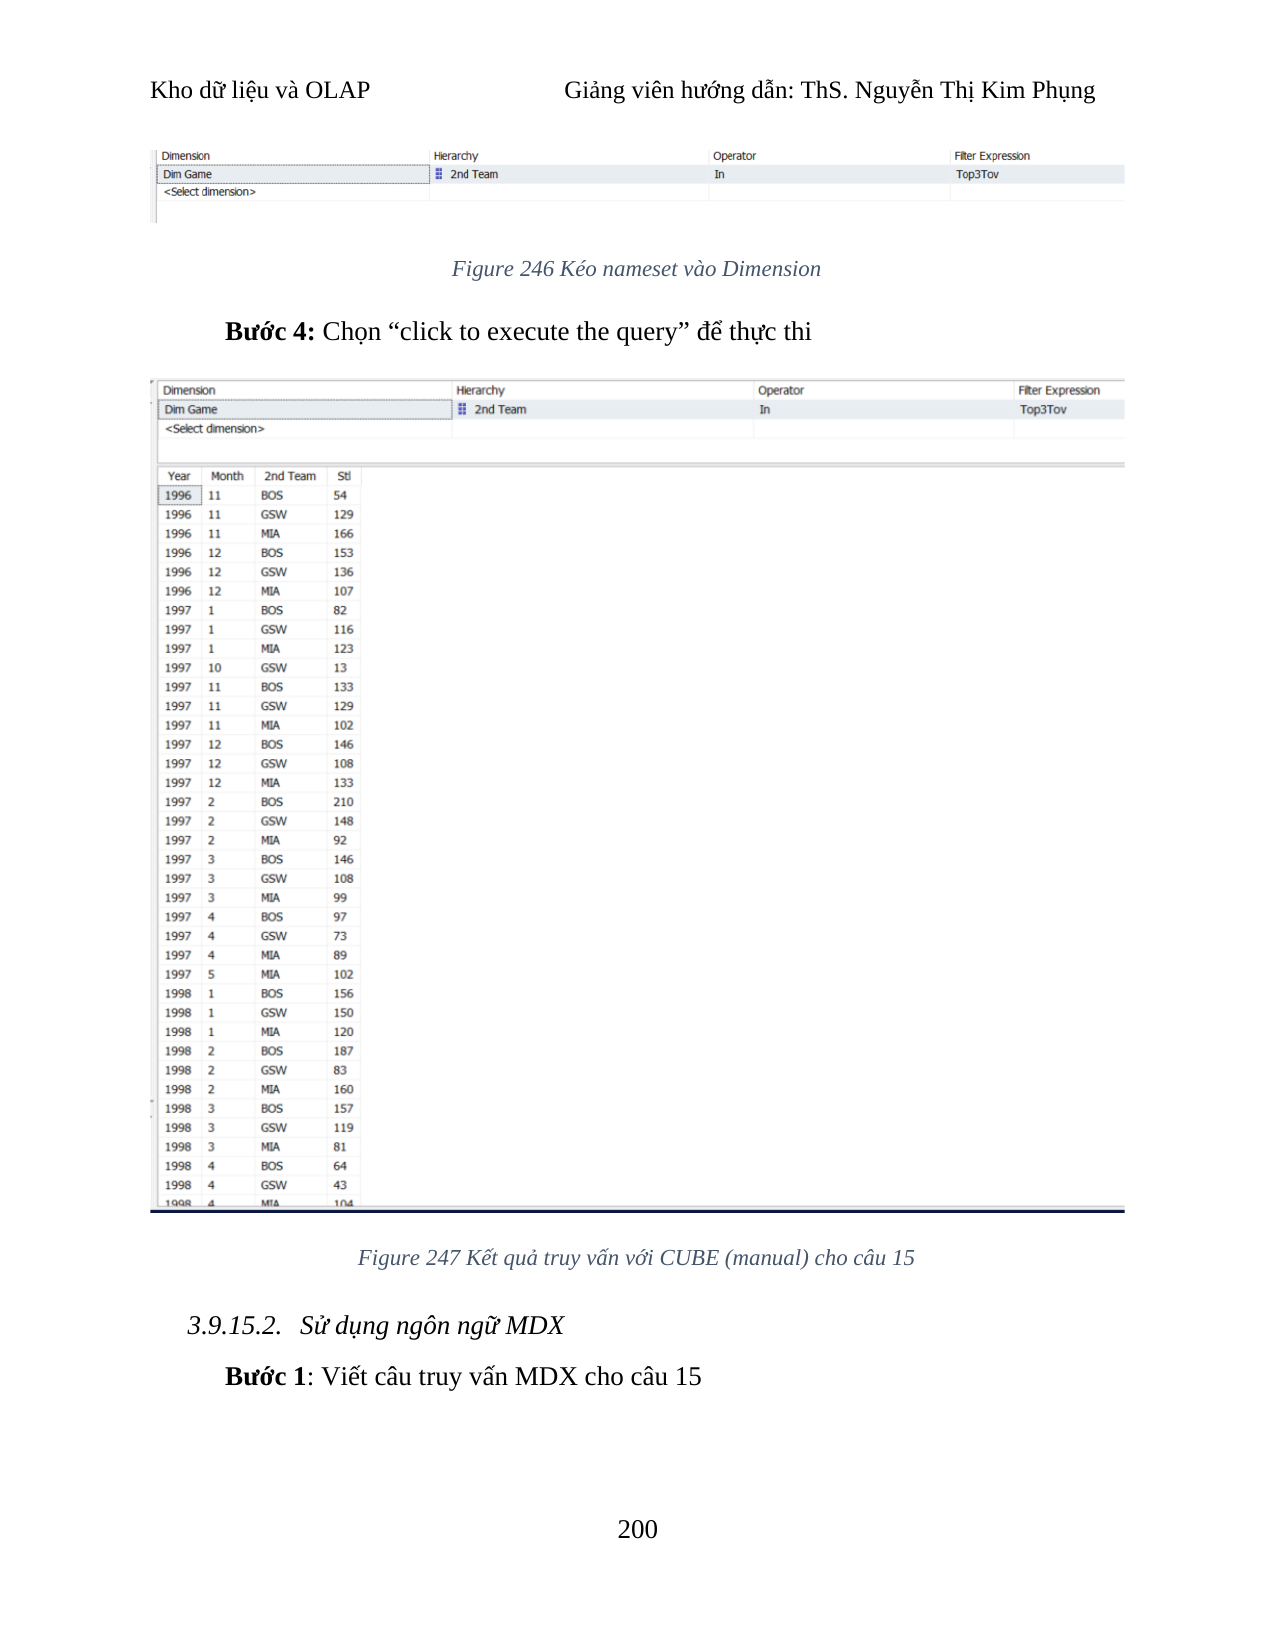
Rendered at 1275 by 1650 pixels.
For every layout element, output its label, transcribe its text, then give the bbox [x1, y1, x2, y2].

text Bước 4: Chọn “click to execute the query” để thực thi [187, 316, 1125, 347]
picture [150, 378, 1125, 1213]
text Bước 1: Viết câu truy vấn MDX cho câu 15 [187, 1360, 1125, 1391]
text Figure 246 Kéo nameset vào Dimension [150, 255, 1125, 282]
text Figure 247 Kết quả truy vấn với CUBE (manual) cho câu 15 [150, 1244, 1125, 1271]
picture [150, 150, 1125, 223]
list Sử dụng ngôn ngữ MDX [187, 1309, 1125, 1340]
